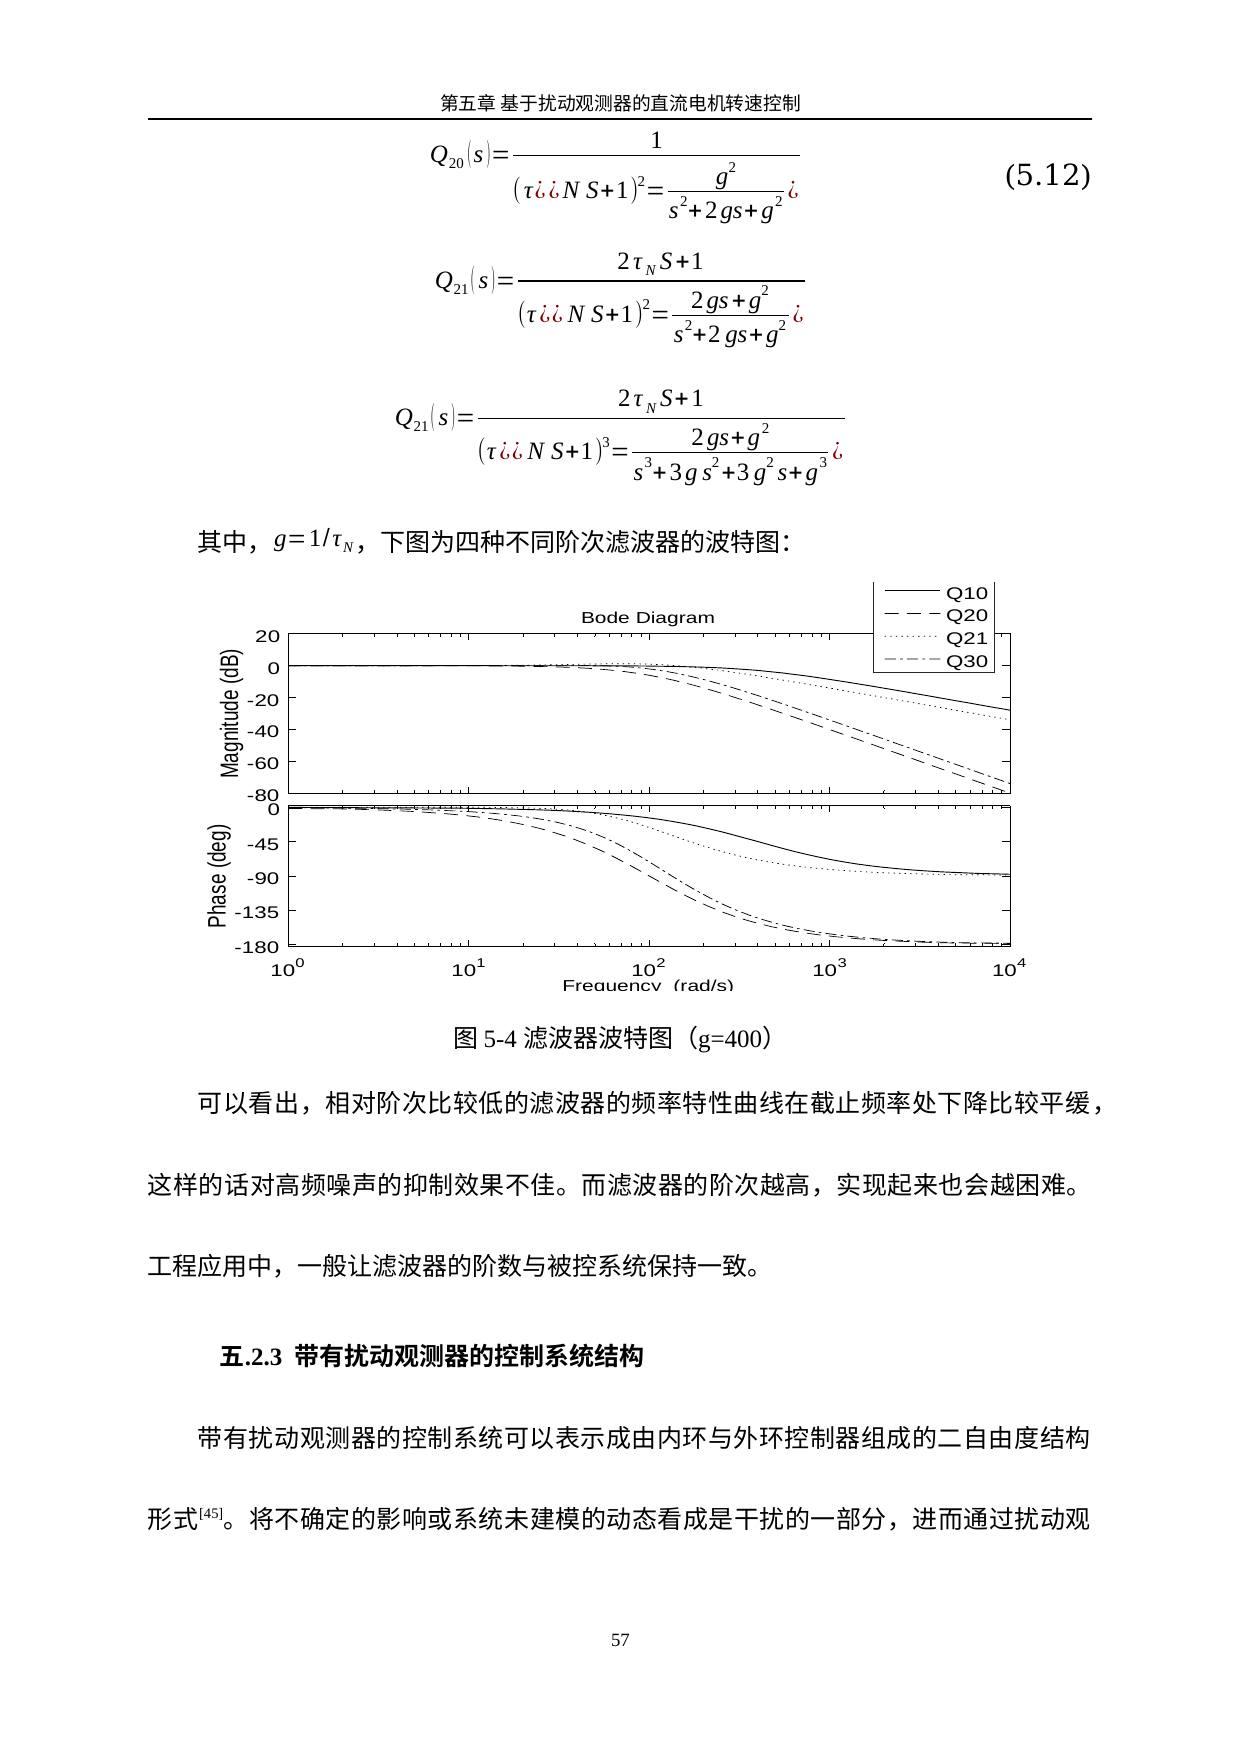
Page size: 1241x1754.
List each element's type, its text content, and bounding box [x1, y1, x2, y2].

text 可以看出，相对阶次比较低的滤波器的频率特性曲线在截止频率处下降比较平缓，这样的话对高频噪声的抑制效果不佳。而滤波器的阶次越高，实现起来也会越困难。工程应用中，一般让滤波器的阶数与被控系统保持一致。 [148, 1069, 1092, 1297]
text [148, 1404, 1092, 1550]
text (5.12) [148, 127, 1092, 224]
subtitle 带有扰动观测器的控制系统结构 [169, 1322, 1071, 1387]
text 图5-4 滤波器波特图（g=400） [148, 1004, 1092, 1069]
text 其中，，下图为四种不同阶次滤波器的波特图： [148, 508, 1092, 573]
